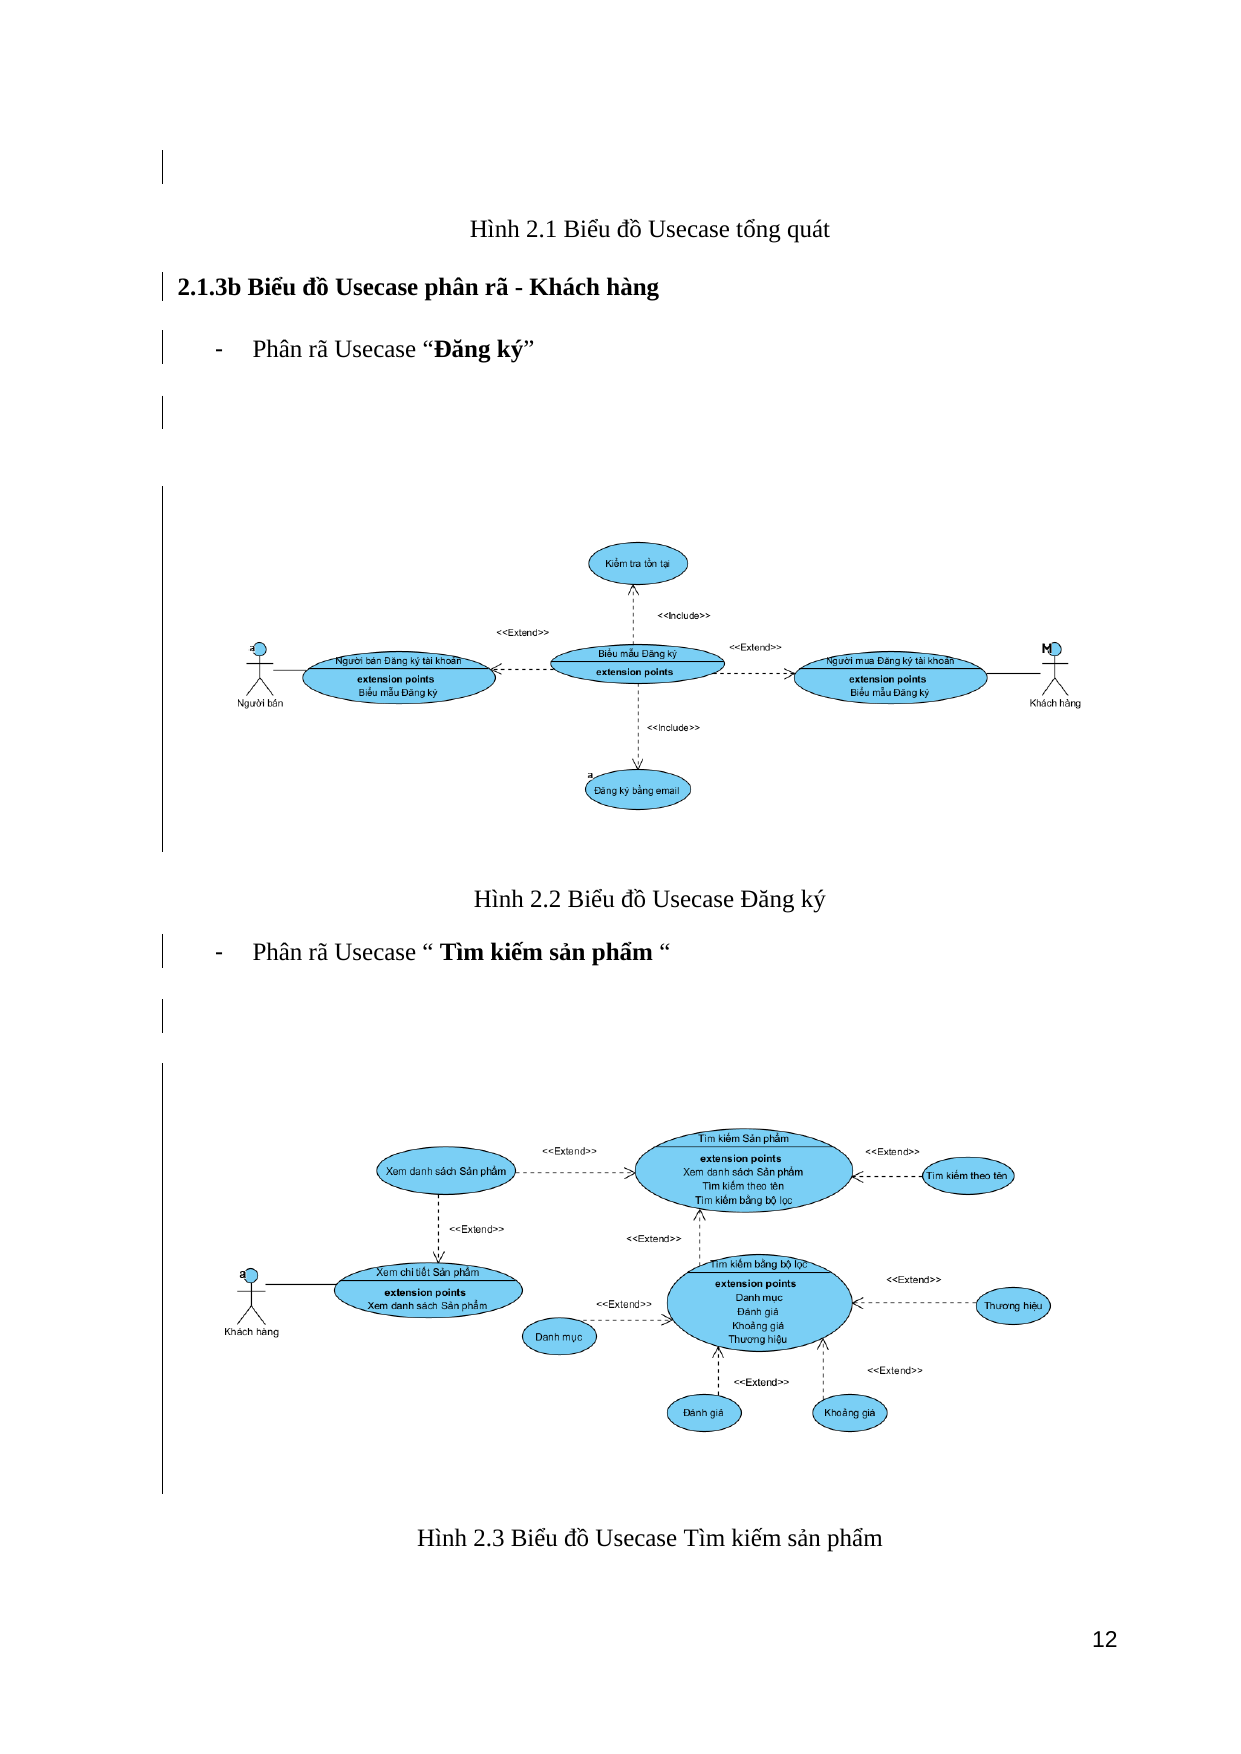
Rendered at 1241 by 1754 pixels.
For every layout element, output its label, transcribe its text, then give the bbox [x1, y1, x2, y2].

list Phân rã Usecase “Đăng ký” [215, 330, 1122, 364]
text Hình 2.1 Biểu đồ Usecase tổng quát [177, 214, 1122, 243]
text Hình 2.2 Biểu đồ Usecase Đăng ký [177, 884, 1122, 913]
subtitle 2.1.3b Biểu đồ Usecase phân rã - Khách hàng [177, 272, 1122, 301]
picture [177, 1097, 1118, 1494]
picture [177, 494, 1118, 852]
list Phân rã Usecase “ Tìm kiếm sản phẩm “ [215, 934, 1122, 968]
text Hình 2.3 Biểu đồ Usecase Tìm kiếm sản phẩm [177, 1523, 1122, 1551]
